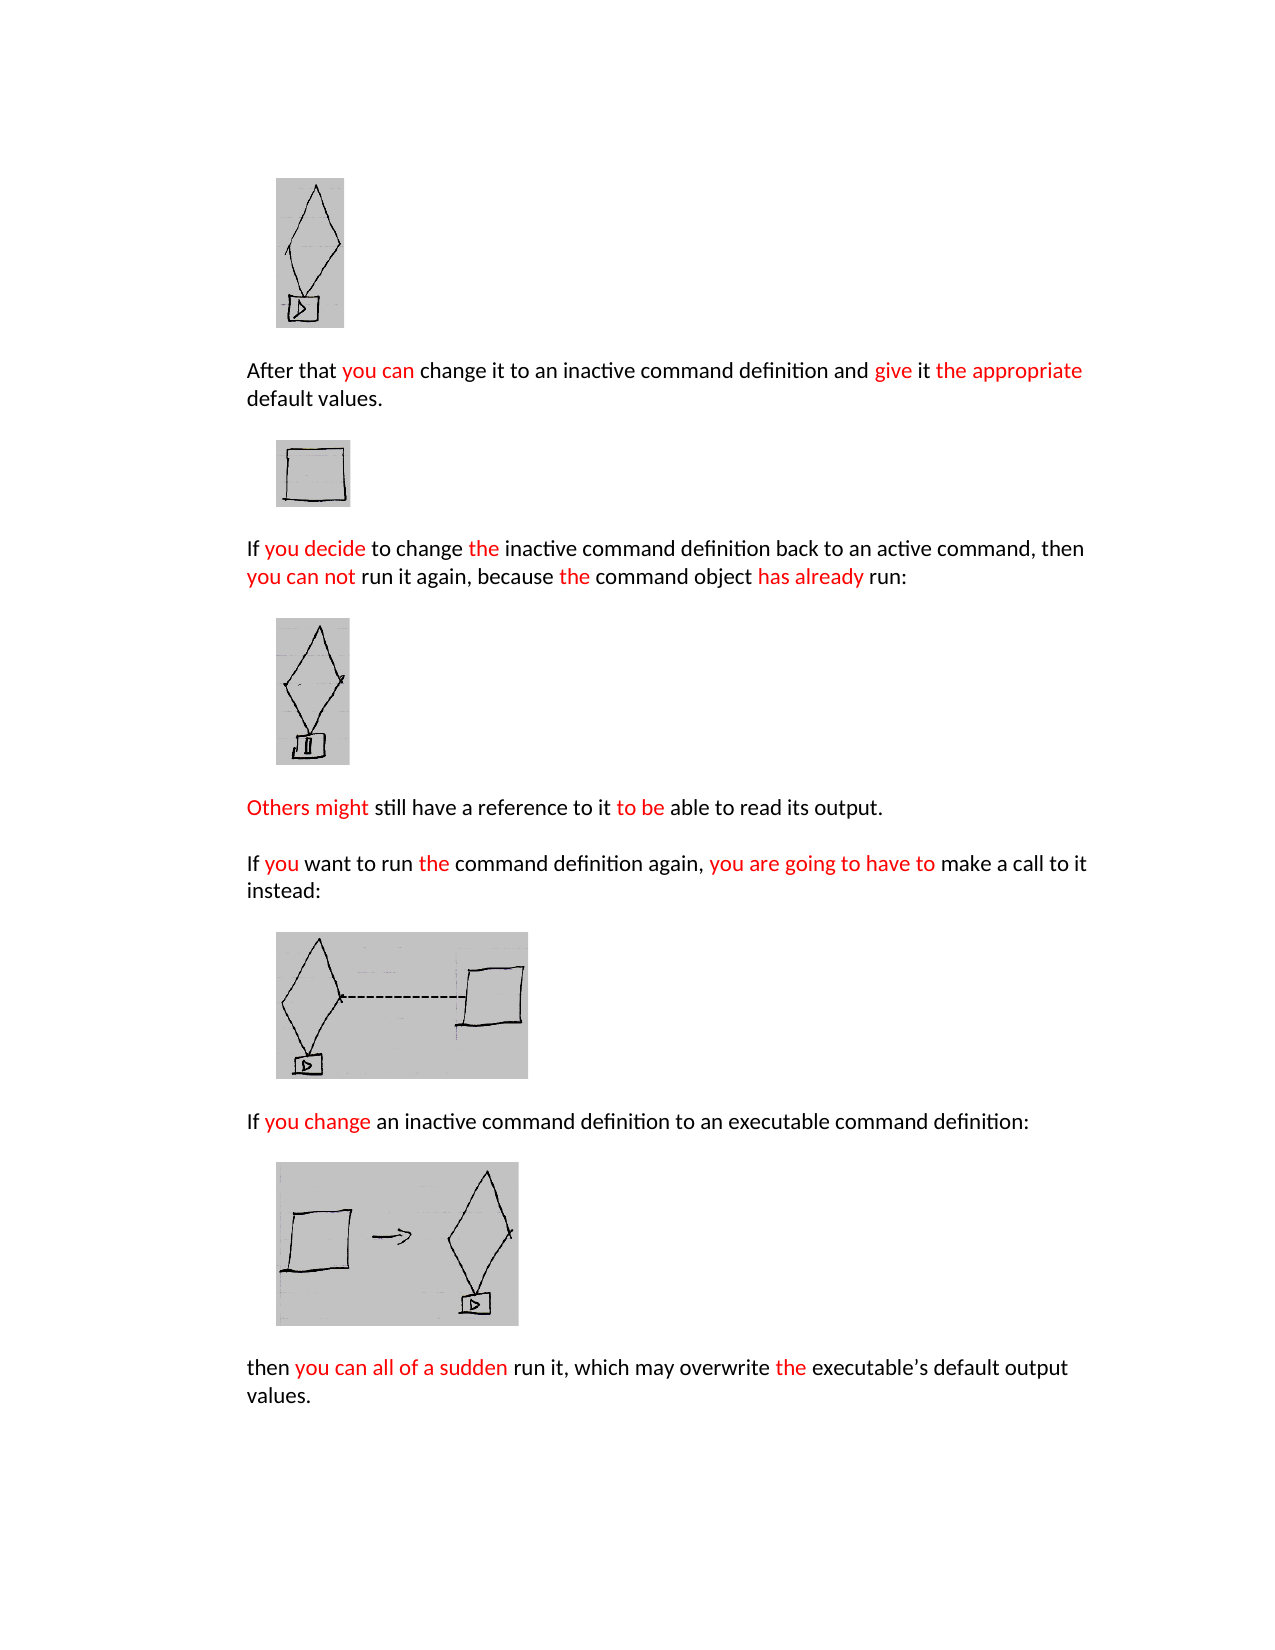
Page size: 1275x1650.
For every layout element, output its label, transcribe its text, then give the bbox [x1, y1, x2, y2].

text then you can all of a sudden run it, which may overwrite the executable’s default output values. [247, 1353, 1087, 1409]
picture [276, 1162, 519, 1326]
picture [276, 178, 345, 328]
picture [276, 440, 351, 507]
picture [276, 618, 350, 765]
picture [276, 932, 529, 1079]
text Others might still have a reference to it to be able to read its output. [247, 793, 1087, 821]
text If you want to run the command definition again, you are going to have to make a call to it instead: [247, 849, 1087, 905]
text If you decide to change the inactive command definition back to an active command, then you can not run it again, because the command object has already run: [247, 534, 1087, 591]
text After that you can change it to an inactive command definition and give it the appropriate default values. [247, 356, 1087, 412]
text If you change an inactive command definition to an executable command definition: [247, 1107, 1087, 1135]
